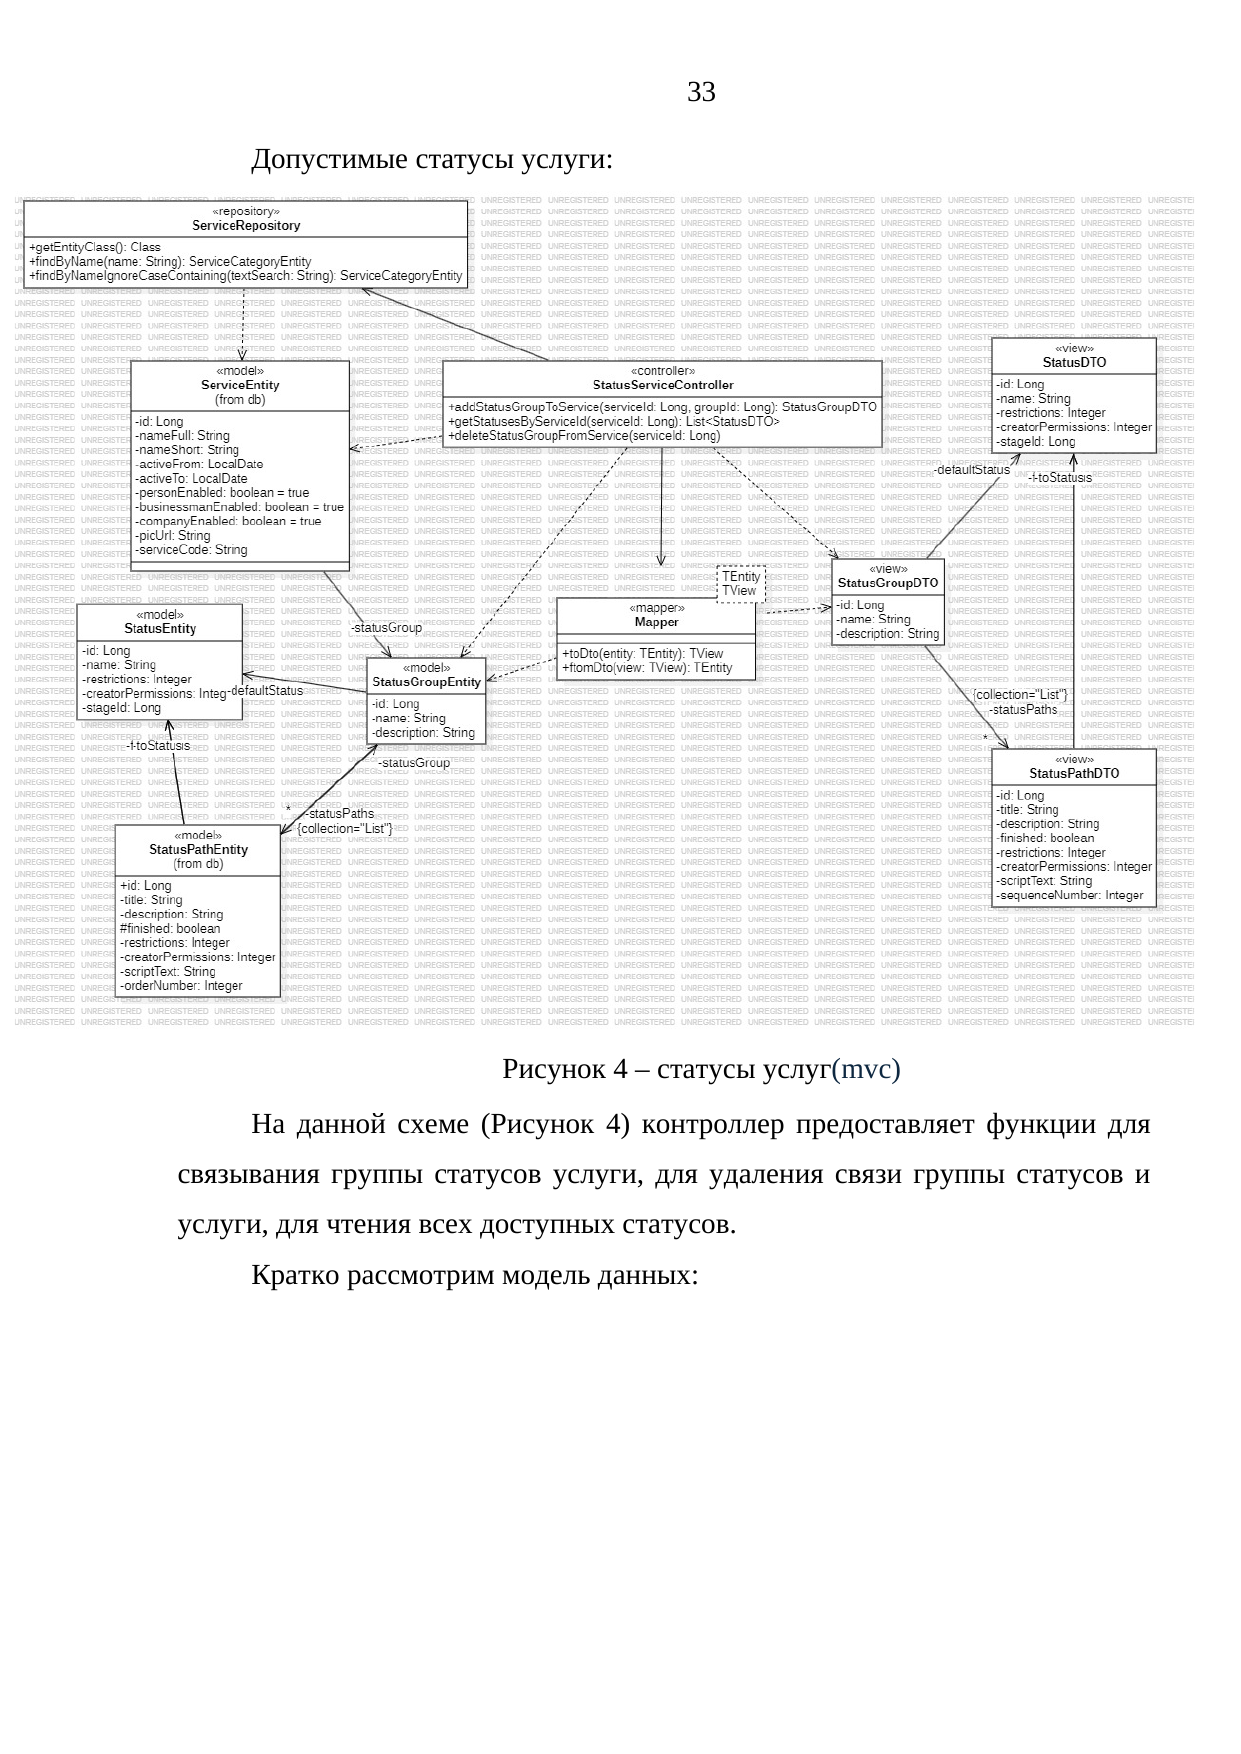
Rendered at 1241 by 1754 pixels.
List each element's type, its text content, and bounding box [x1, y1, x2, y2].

picture [14, 191, 1195, 1035]
text Кратко рассмотрим модель данных: [177, 1257, 1152, 1291]
text Рисунок 4 – статусы услуг(mvc) [177, 1052, 1152, 1085]
text Допустимые статусы услуги: [15, 141, 1152, 191]
text На данной схеме (Рисунок 4) контроллер предоставляет функции для связывания группы статусов услуги, для удаления связи группы статусов и услуги, для чтения всех доступных статусов. [177, 1106, 1152, 1240]
